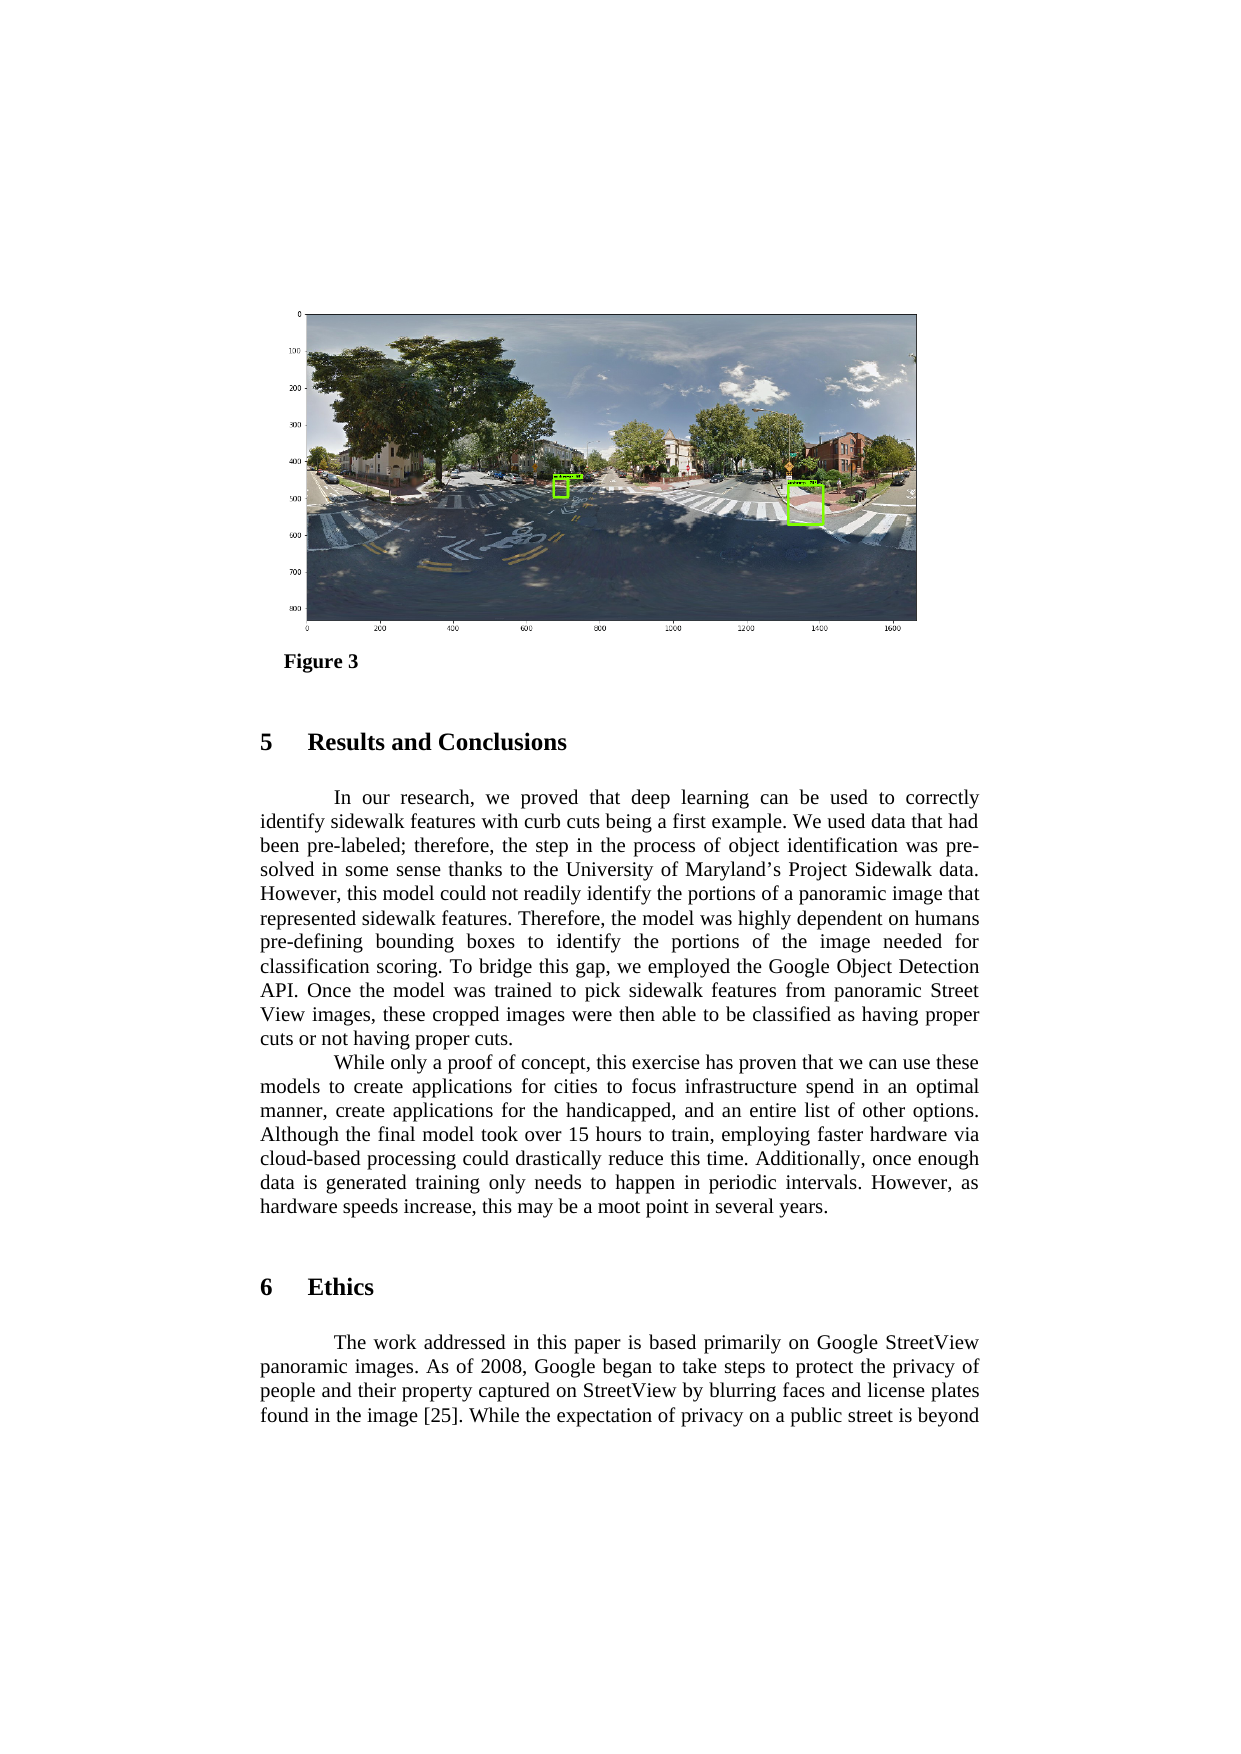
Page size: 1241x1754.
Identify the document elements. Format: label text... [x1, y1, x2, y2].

subtitle 6 Ethics [260, 1272, 980, 1301]
subtitle 5 Results and Conclusions [260, 727, 980, 756]
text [260, 1330, 980, 1427]
text In our research, we proved that deep learning can be used to correctly identify sidewalk features with curb cuts being a first example. We used data that had been pre-labeled; therefore, the step in the process of object identification was pre-solved in some sense thanks to the University of Maryland’s Project Sidewalk data. However, this model could not readily identify the portions of a panoramic image that represented sidewalk features. Therefore, the model was highly dependent on humans pre-defining bounding boxes to identify the portions of the image needed for classification scoring. To bridge this gap, we employed the Google Object Detection API. Once the model was trained to pick sidewalk features from panoramic Street View images, these cropped images were then able to be classified as having proper cuts or not having proper cuts. [260, 785, 980, 1050]
picture [283, 307, 923, 637]
text While only a proof of concept, this exercise has proven that we can use these models to create applications for cities to focus infrastructure spend in an optimal manner, create applications for the handicapped, and an entire list of other options. Although the final model took over 15 hours to train, employing faster hardware via cloud-based processing could drastically reduce this time. Additionally, once enough data is generated training only needs to happen in periodic intervals. However, as hardware speeds increase, this may be a moot point in several years. [260, 1050, 980, 1218]
